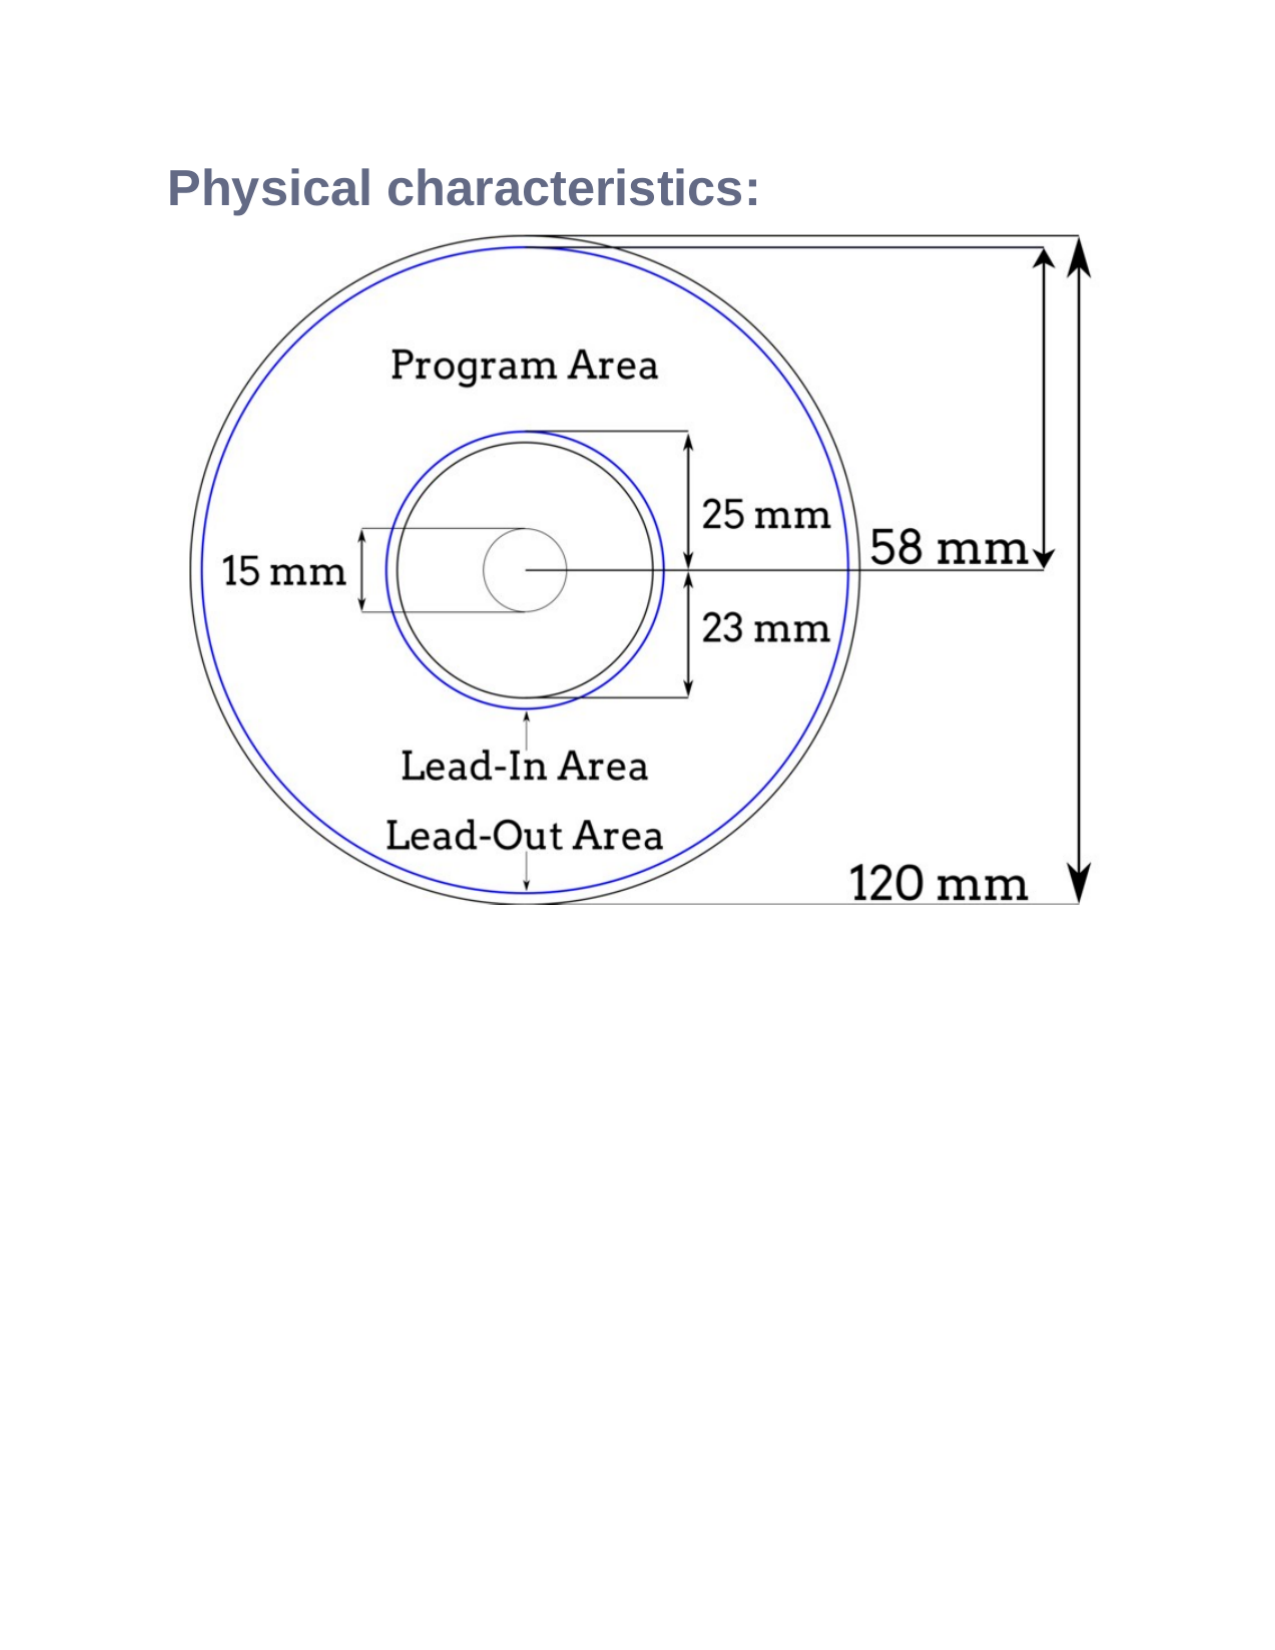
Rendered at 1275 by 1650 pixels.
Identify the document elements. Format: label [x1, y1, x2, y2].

picture [150, 150, 1125, 923]
